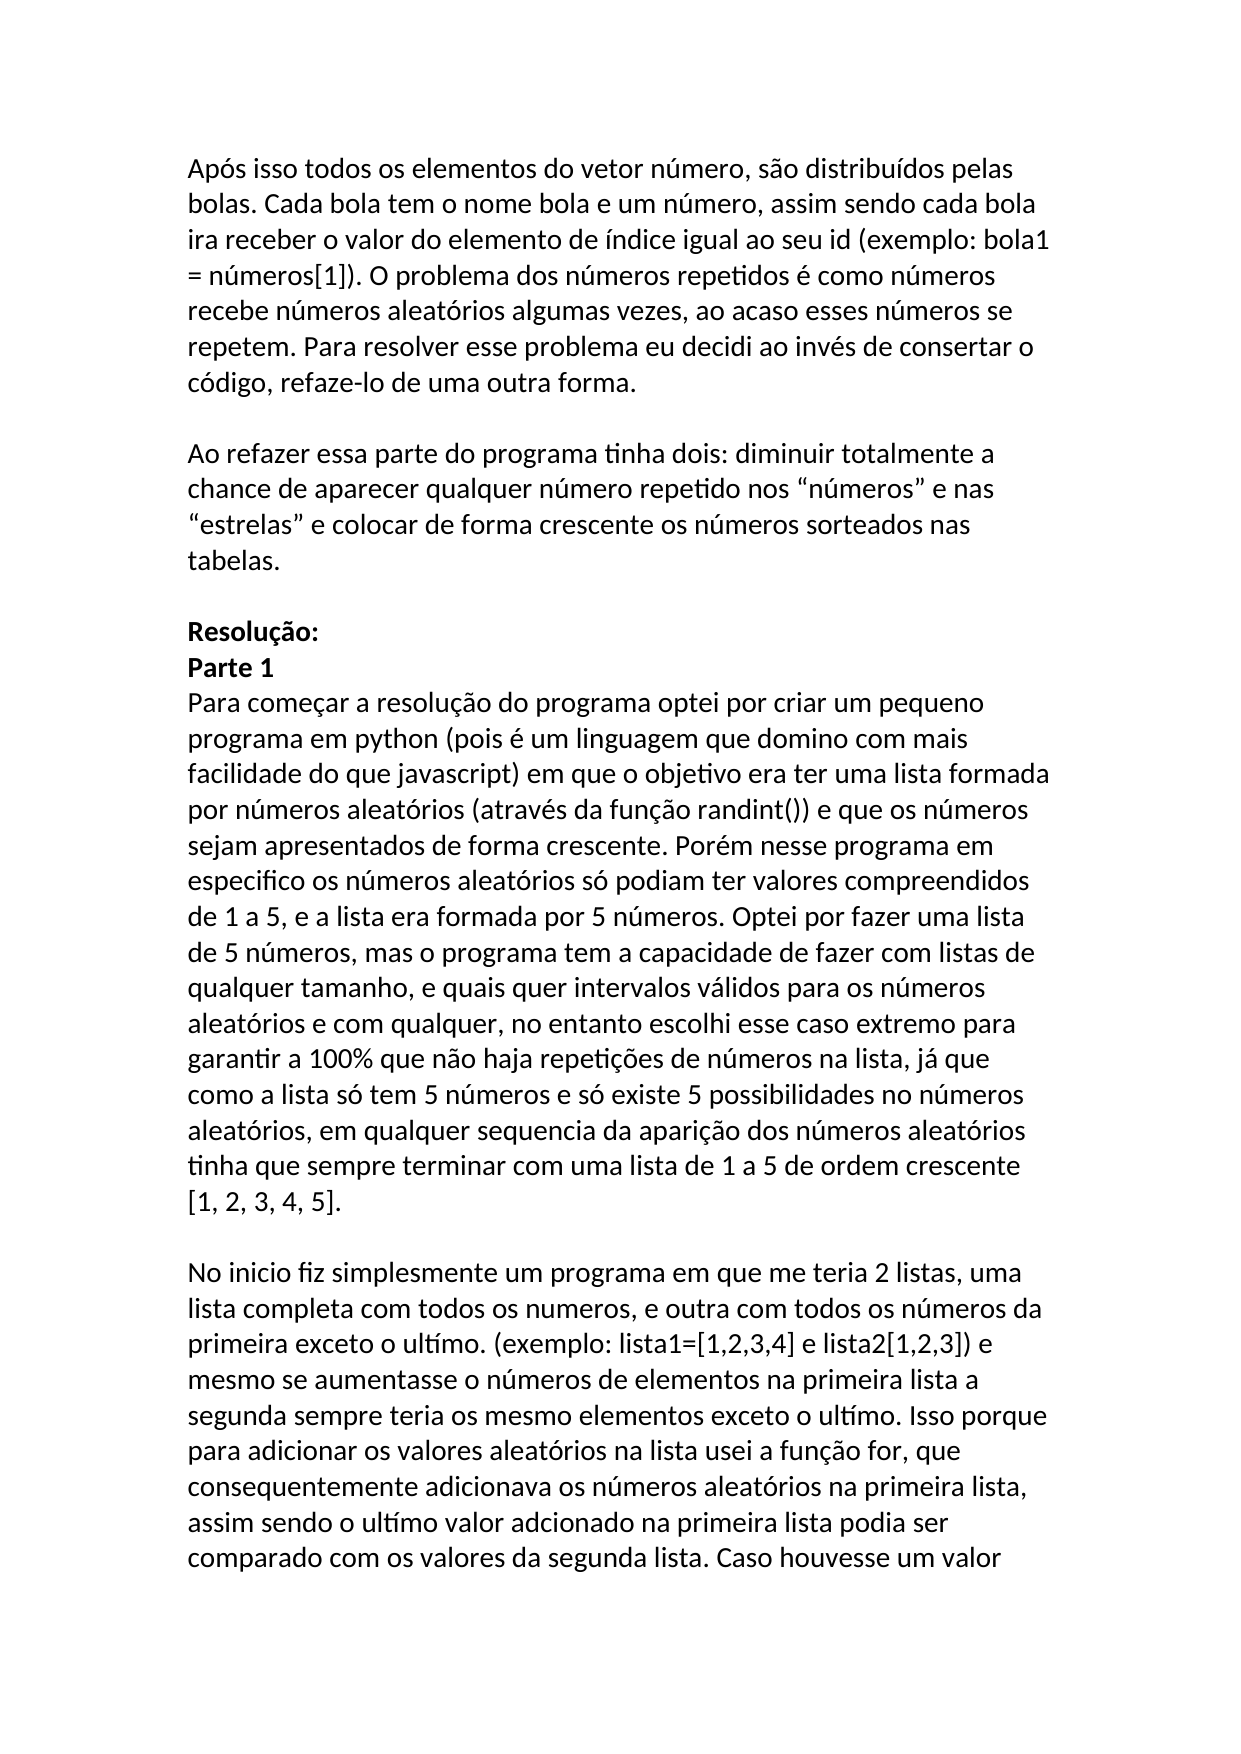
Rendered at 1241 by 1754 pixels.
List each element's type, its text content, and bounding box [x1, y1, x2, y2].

text Parte 1 [187, 649, 1053, 684]
text Após isso todos os elementos do vetor número, são distribuídos pelas bolas. Cada bola tem o nome bola e um número, assim sendo cada bola ira receber o valor do elemento de índice igual ao seu id (exemplo: bola1 = números[1]). O problema dos números repetidos é como números recebe números aleatórios algumas vezes, ao acaso esses números se repetem. Para resolver esse problema eu decidi ao invés de consertar o código, refaze-lo de uma outra forma. [187, 150, 1053, 399]
text Ao refazer essa parte do programa tinha dois: diminuir totalmente a chance de aparecer qualquer número repetido nos “números” e nas “estrelas” e colocar de forma crescente os números sorteados nas tabelas. [187, 435, 1053, 577]
text Resolução: [187, 613, 1053, 649]
text Para começar a resolução do programa optei por criar um pequeno programa em python (pois é um linguagem que domino com mais facilidade do que javascript) em que o objetivo era ter uma lista formada por números aleatórios (através da função randint()) e que os números sejam apresentados de forma crescente. Porém nesse programa em especifico os números aleatórios só podiam ter valores compreendidos de 1 a 5, e a lista era formada por 5 números. Optei por fazer uma lista de 5 números, mas o programa tem a capacidade de fazer com listas de qualquer tamanho, e quais quer intervalos válidos para os números aleatórios e com qualquer, no entanto escolhi esse caso extremo para garantir a 100% que não haja repetições de números na lista, já que como a lista só tem 5 números e só existe 5 possibilidades no números aleatórios, em qualquer sequencia da aparição dos números aleatórios tinha que sempre terminar com uma lista de 1 a 5 de ordem crescente [1, 2, 3, 4, 5]. [187, 684, 1053, 1219]
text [187, 1254, 1053, 1575]
